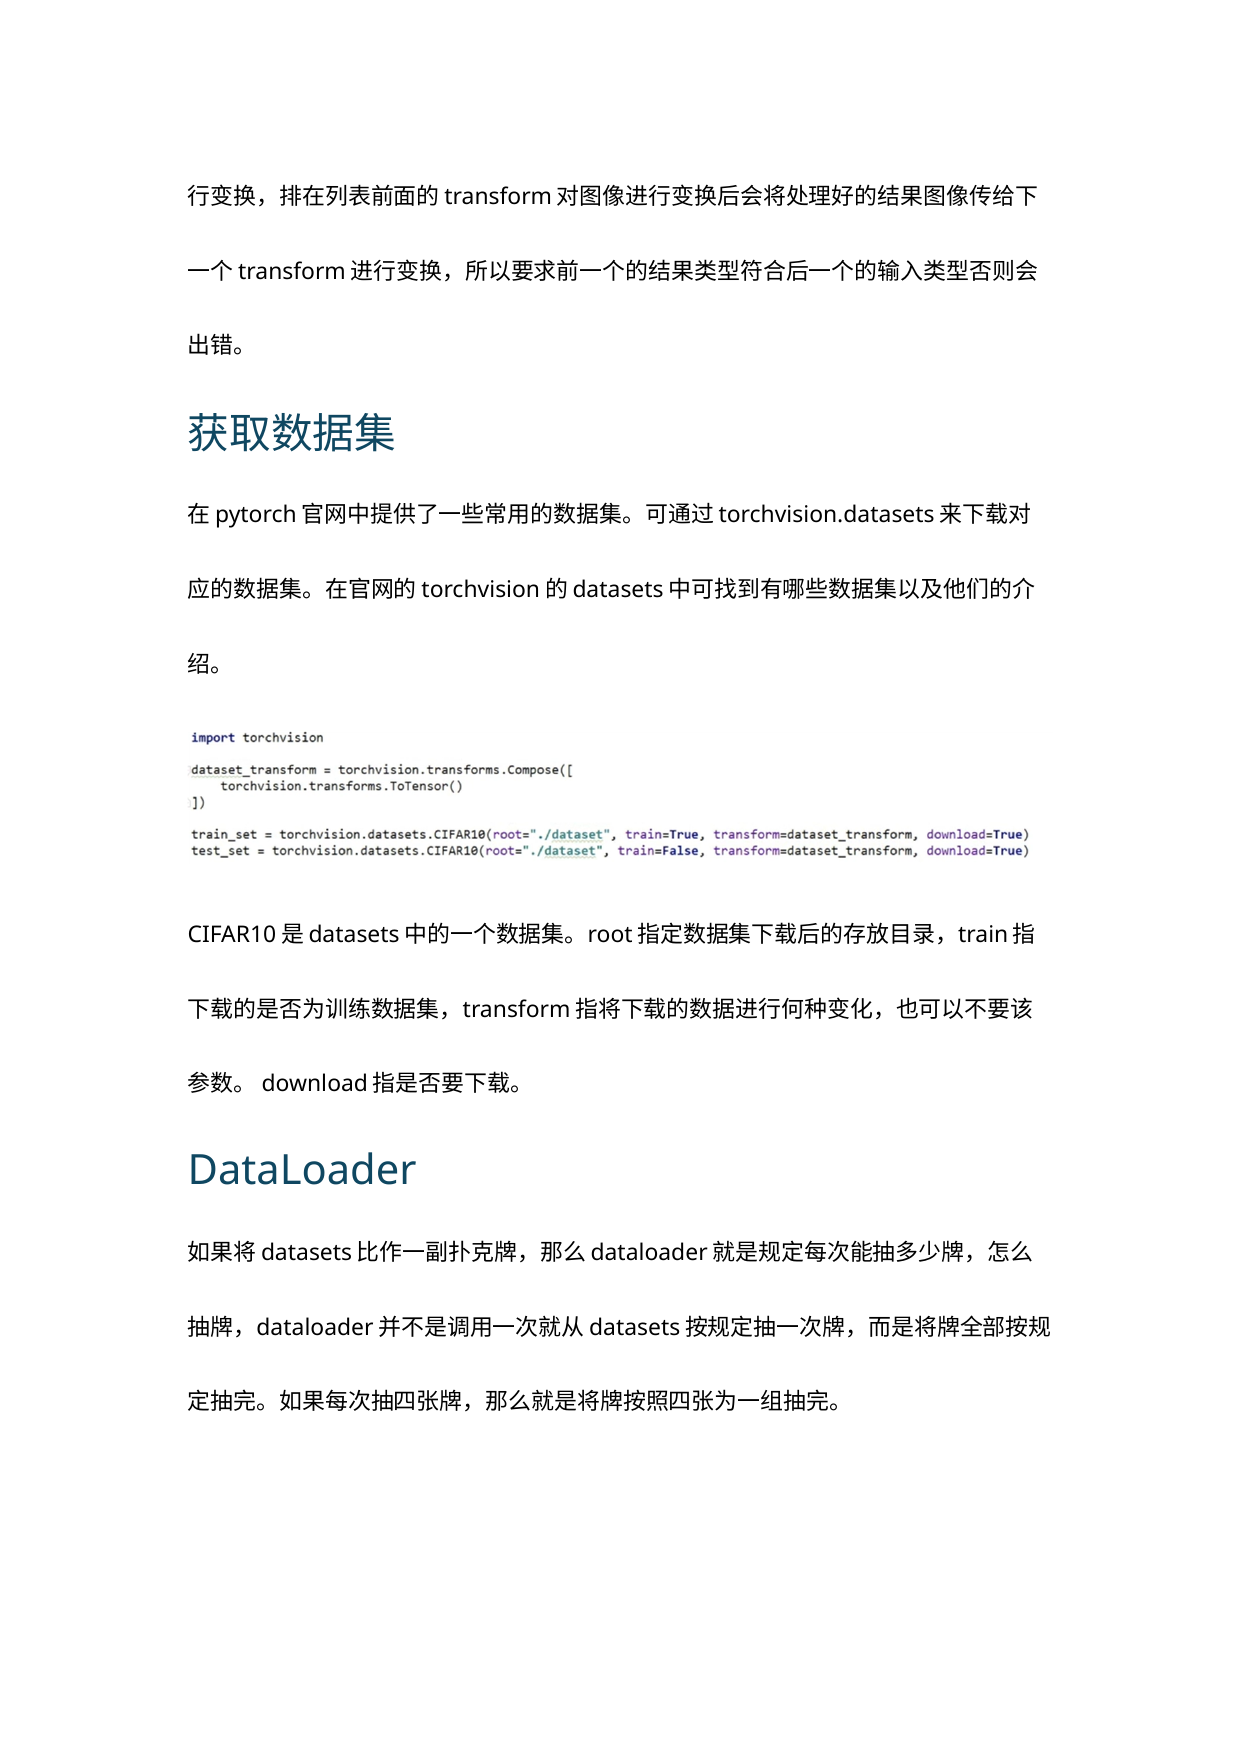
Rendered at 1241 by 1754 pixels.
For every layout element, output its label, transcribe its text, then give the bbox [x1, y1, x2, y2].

picture [187, 730, 1053, 864]
text CIFAR10是datasets中的一个数据集。root指定数据集下载后的存放目录，train指下载的是否为训练数据集，transform指将下载的数据进行何种变化，也可以不要该参数。 download指是否要下载。 [187, 900, 1053, 1114]
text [187, 162, 1053, 376]
text 在pytorch官网中提供了一些常用的数据集。可通过torchvision.datasets来下载对应的数据集。在官网的torchvision的datasets中可找到有哪些数据集以及他们的介绍。 [187, 480, 1053, 694]
subtitle 获取数据集 [187, 398, 1053, 463]
text 如果将datasets比作一副扑克牌，那么dataloader就是规定每次能抽多少牌，怎么抽牌，dataloader并不是调用一次就从datasets按规定抽一次牌，而是将牌全部按规定抽完。如果每次抽四张牌，那么就是将牌按照四张为一组抽完。 [187, 1218, 1053, 1432]
subtitle DataLoader [187, 1136, 1053, 1201]
